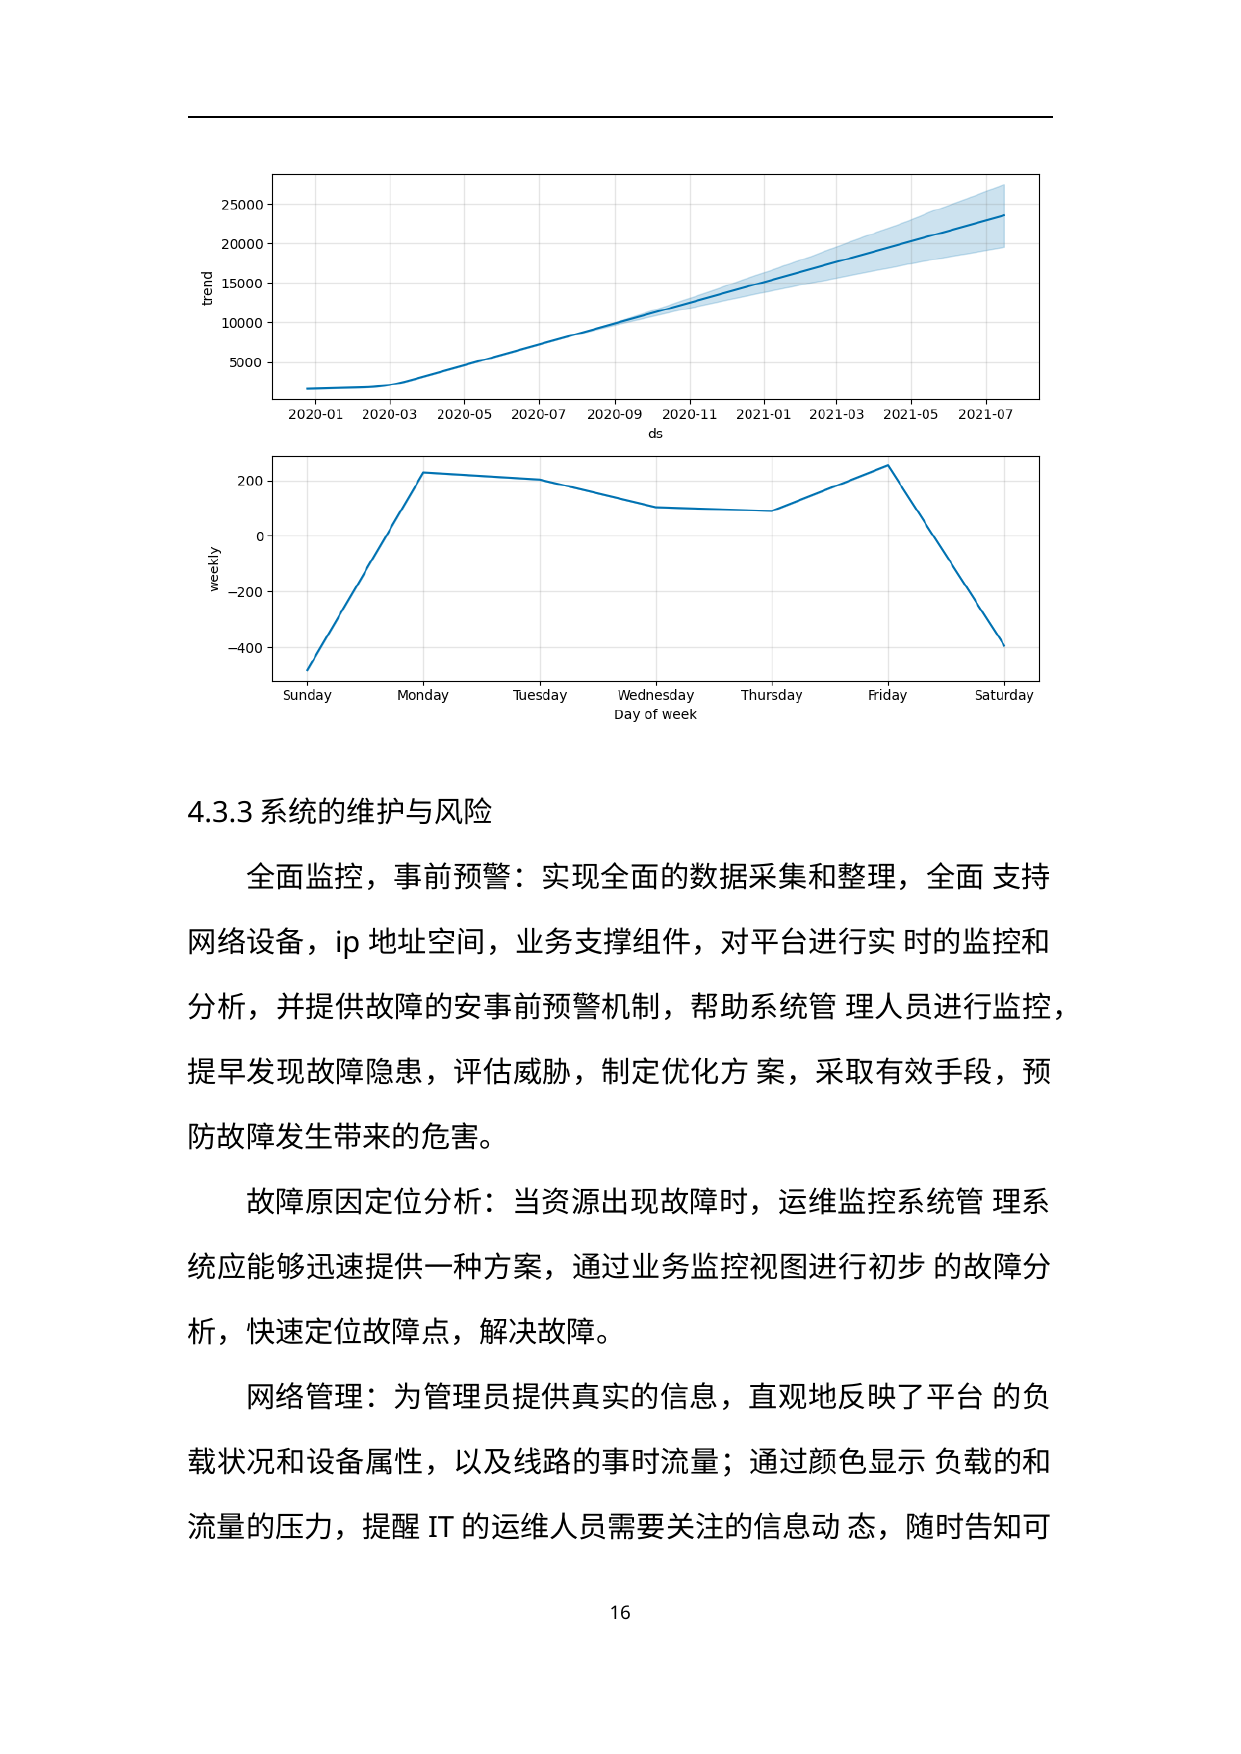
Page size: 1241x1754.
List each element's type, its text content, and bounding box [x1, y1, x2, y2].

subtitle 4.3.3系统的维护与风险 [187, 777, 1053, 842]
text 全面监控，事前预警：实现全面的数据采集和整理，全面 支持网络设备，ip 地址空间，业务支撑组件，对平台进行实 时的监控和分析，并提供故障的安事前预警机制，帮助系统管 理人员进行监控，提早发现故障隐患，评估威胁，制定优化方 案，采取有效手段，预防故障发生带来的危害。 [187, 842, 1053, 1167]
picture [187, 159, 1053, 736]
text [187, 1362, 1053, 1557]
text 故障原因定位分析：当资源出现故障时，运维监控系统管 理系统应能够迅速提供一种方案，通过业务监控视图进行初步 的故障分析，快速定位故障点，解决故障。 [187, 1167, 1053, 1362]
